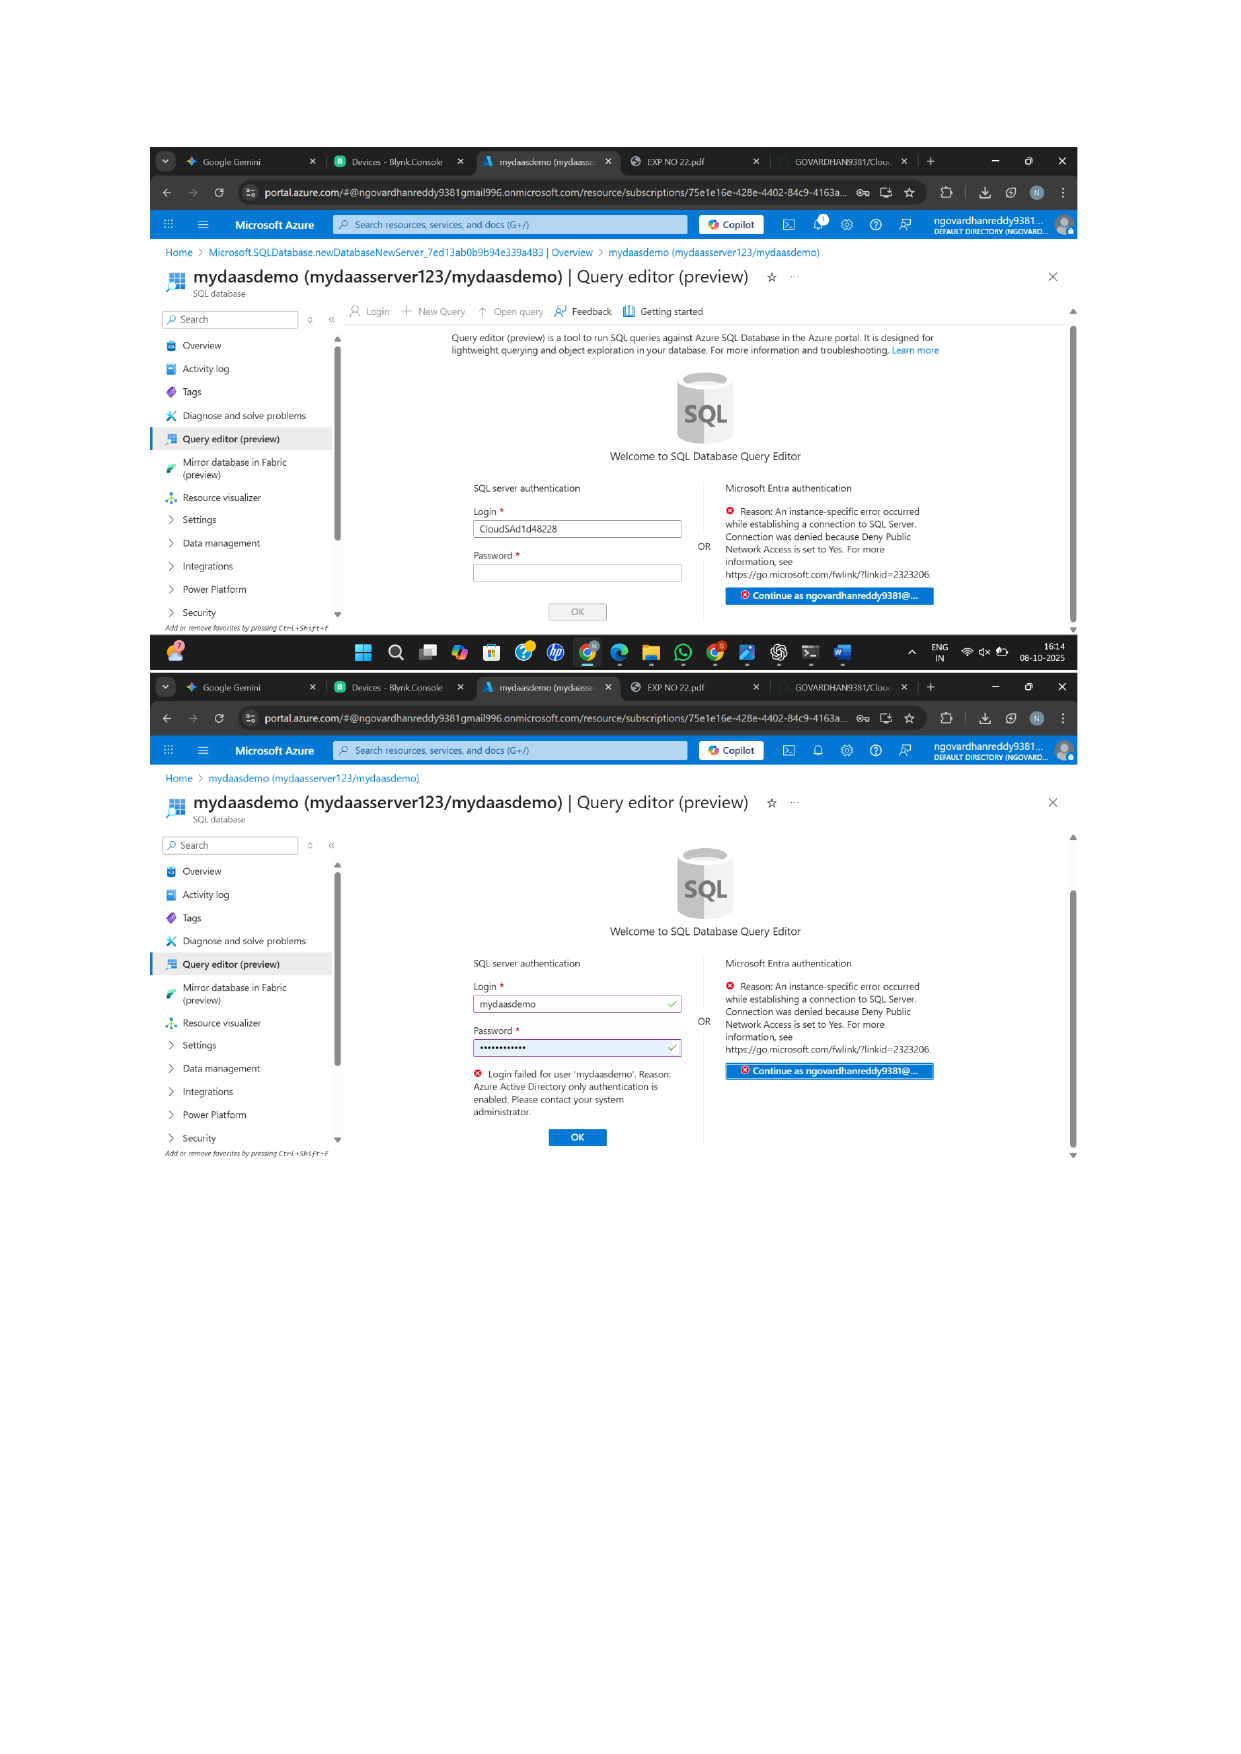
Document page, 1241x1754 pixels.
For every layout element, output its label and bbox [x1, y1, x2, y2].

picture [150, 147, 1078, 1160]
